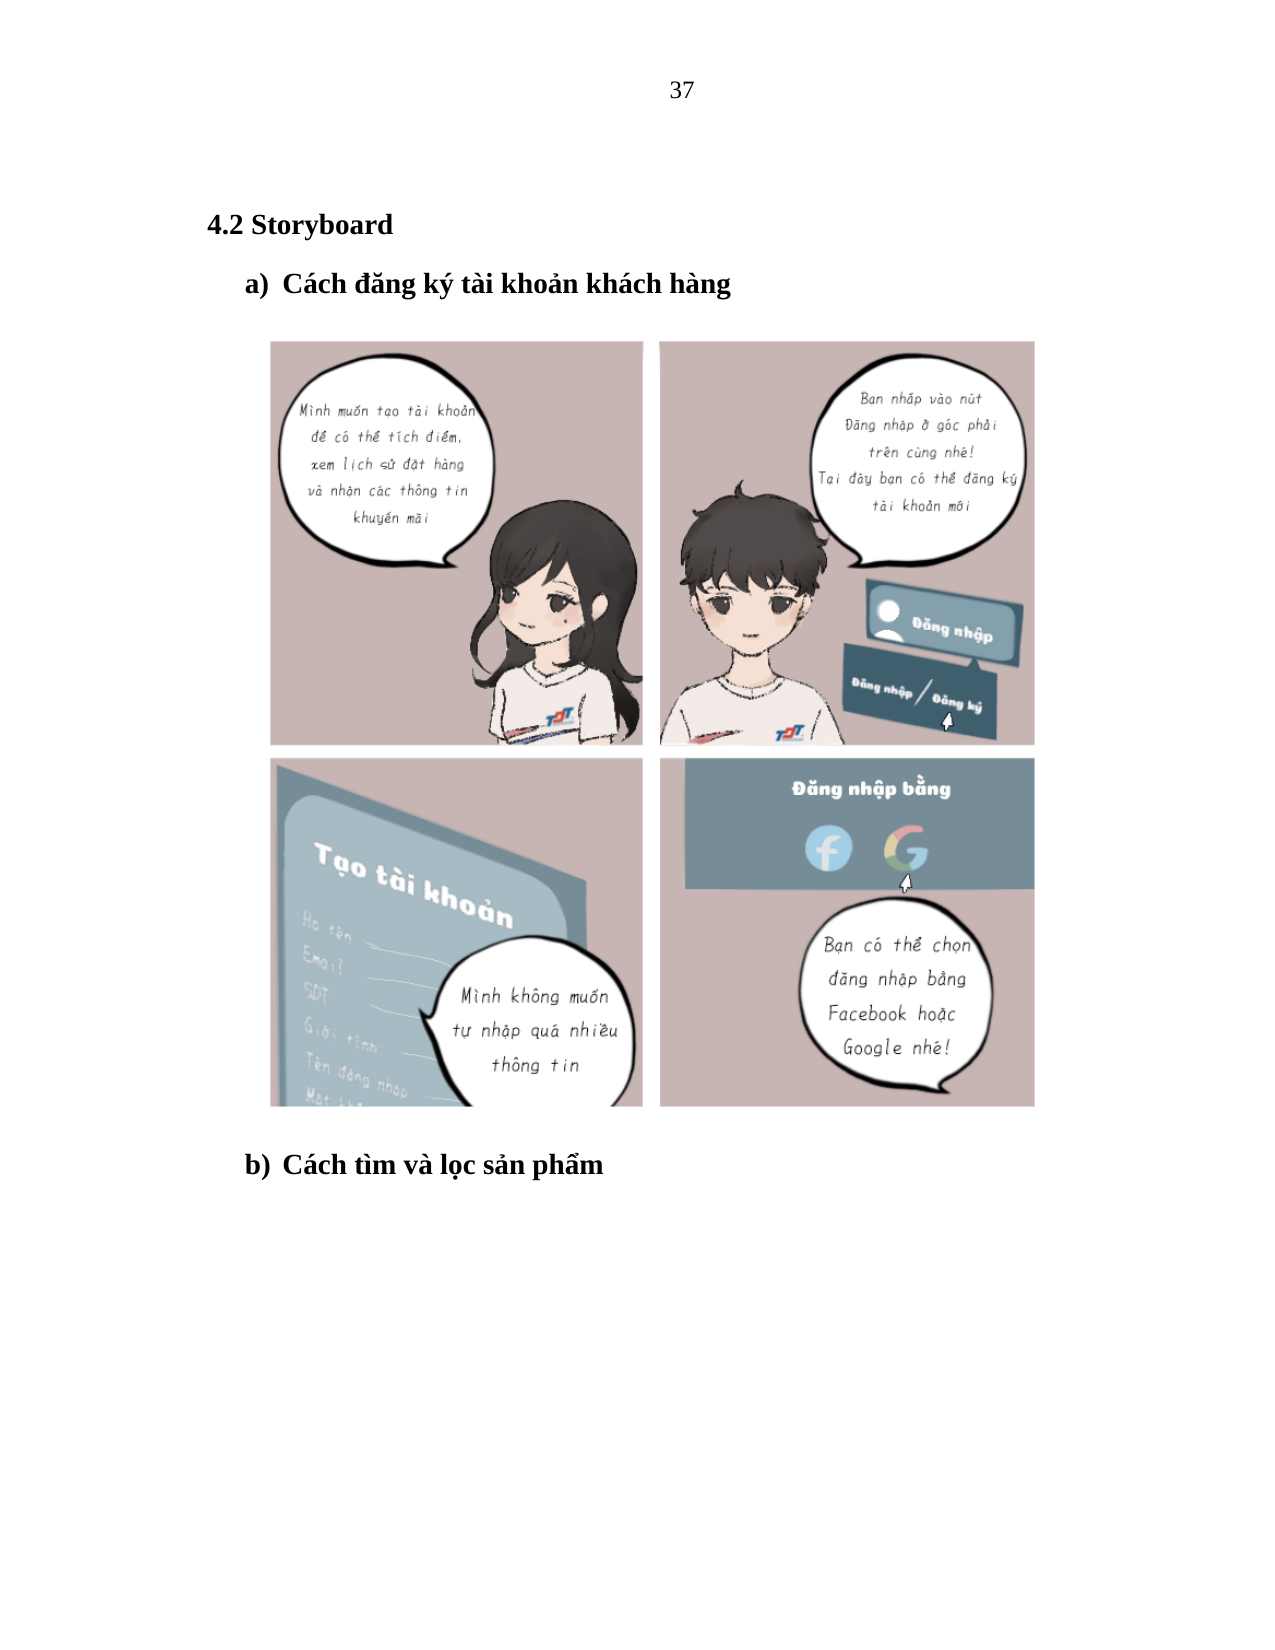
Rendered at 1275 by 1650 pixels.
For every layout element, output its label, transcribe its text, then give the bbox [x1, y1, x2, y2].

text 4.2 Storyboard [207, 207, 1156, 241]
picture [254, 325, 1051, 1123]
list Cách tìm và lọc sản phẩm [244, 1147, 1156, 1181]
list Cách đăng ký tài khoản khách hàng [244, 266, 1156, 300]
